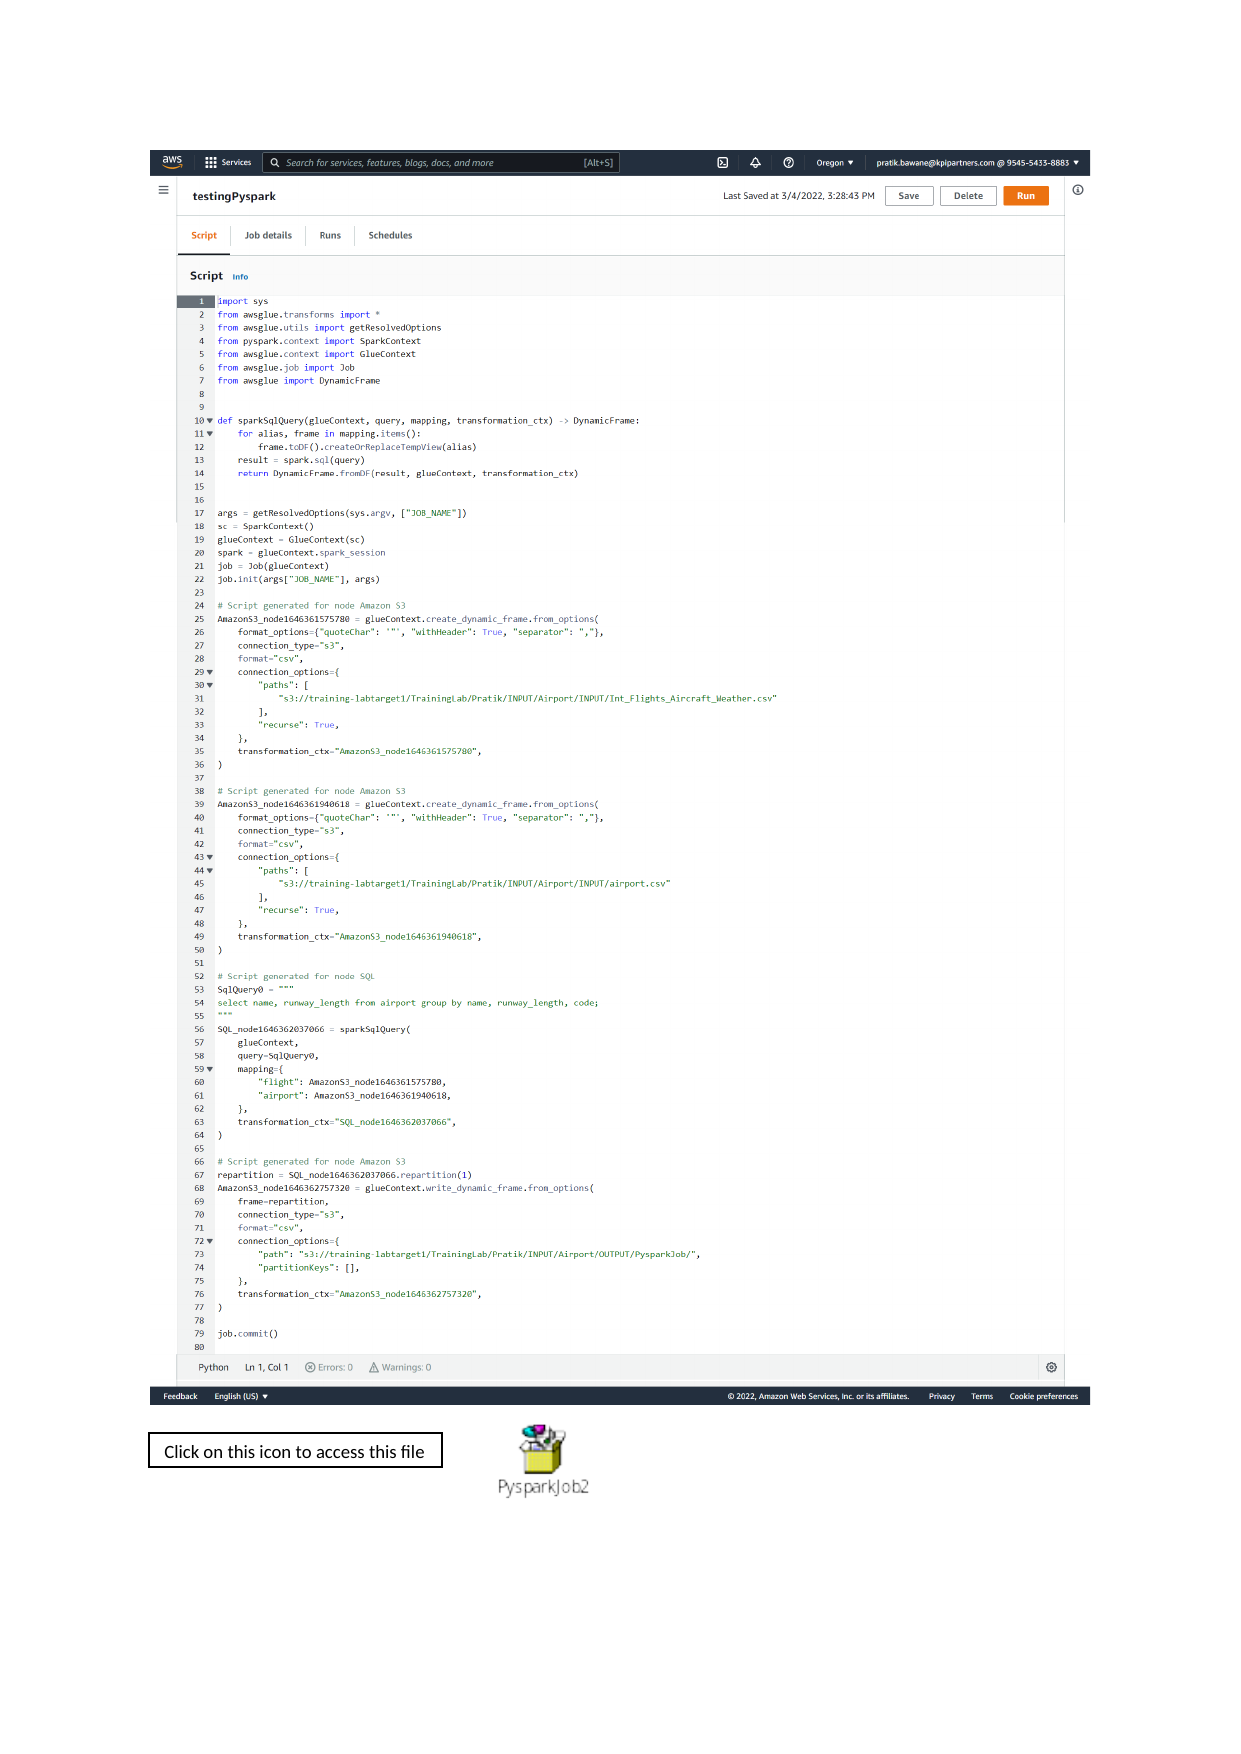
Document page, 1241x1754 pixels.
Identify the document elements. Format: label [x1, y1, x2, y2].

picture [150, 150, 1091, 1405]
